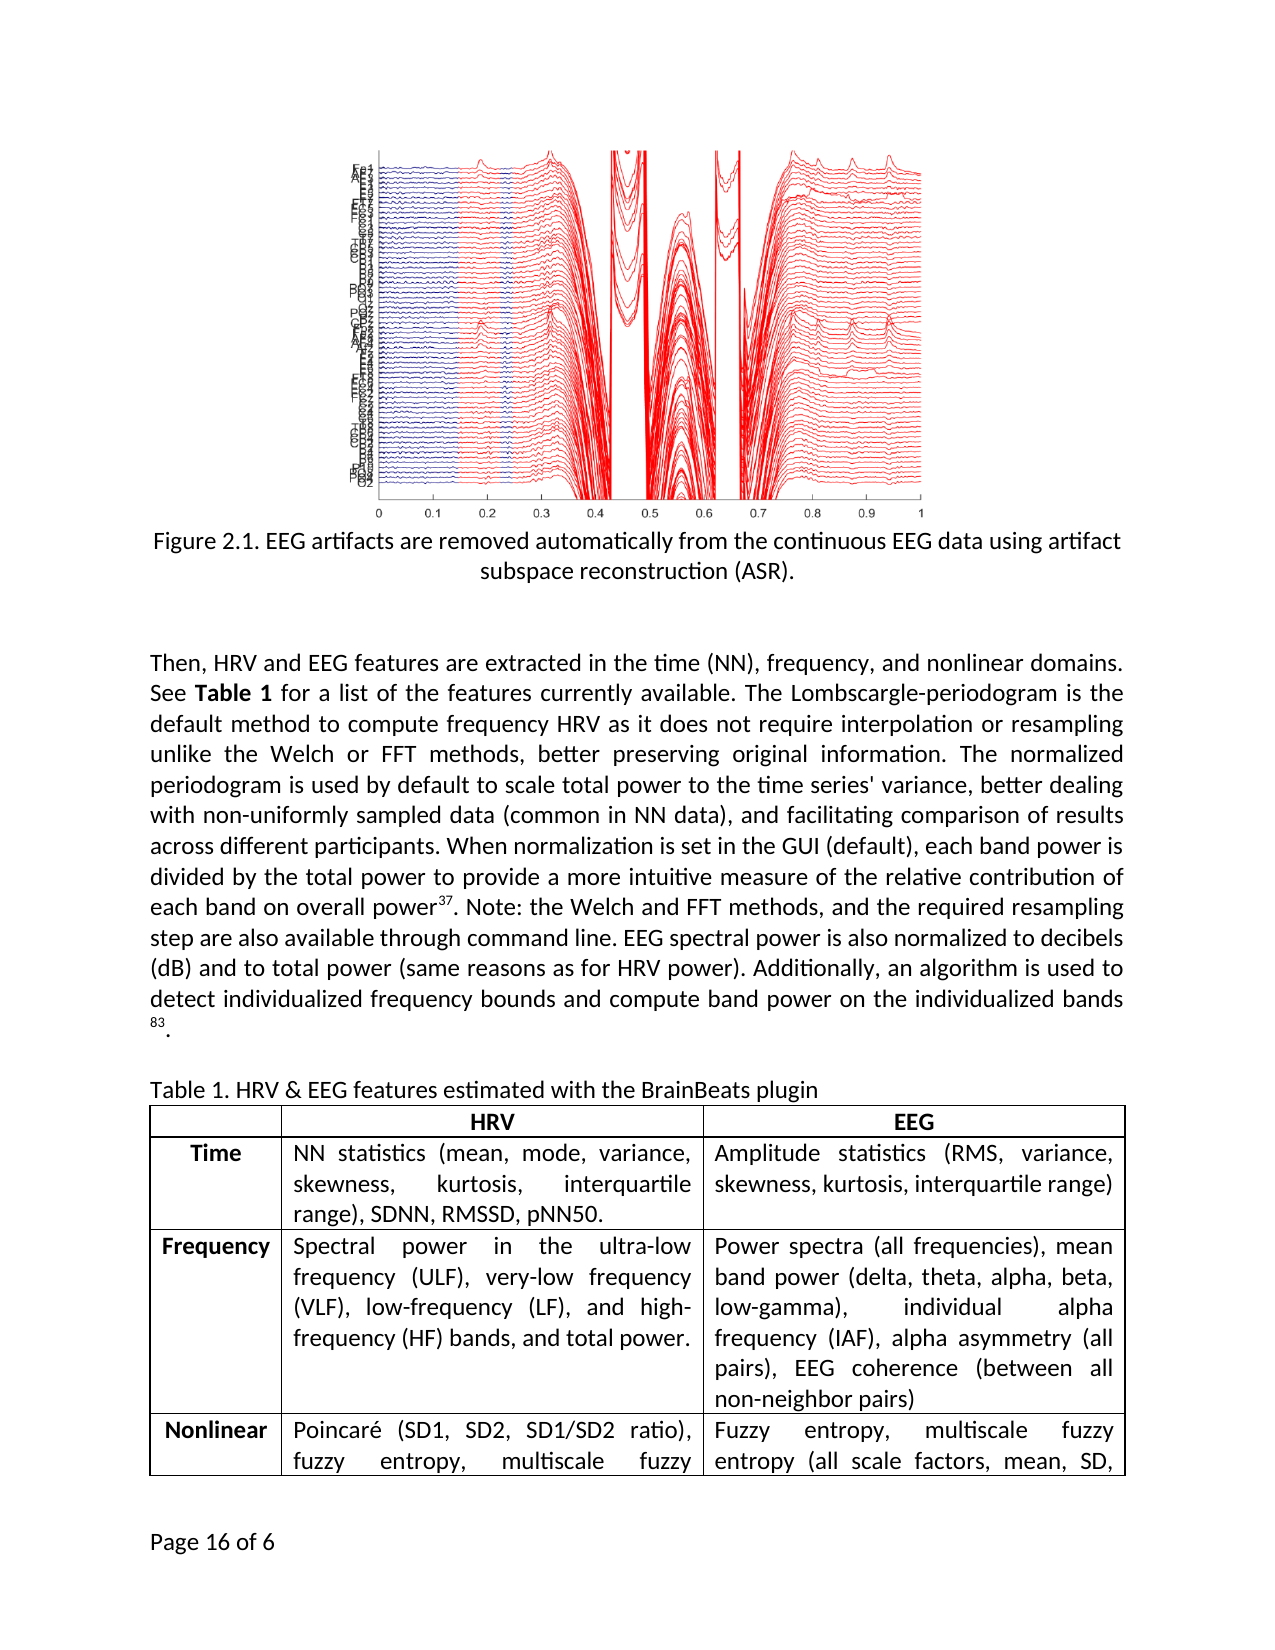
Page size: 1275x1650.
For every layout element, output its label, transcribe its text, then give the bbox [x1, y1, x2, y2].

text Figure 2.1. EEG artifacts are removed automatically from the continuous EEG data using artifact subspace reconstruction (ASR). [150, 525, 1125, 586]
table_header HRV [282, 1106, 703, 1136]
text Table 1. HRV & EEG features estimated with the BrainBeats plugin [150, 1074, 1125, 1105]
table_header EEG [704, 1106, 1124, 1136]
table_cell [282, 1414, 703, 1475]
table_cell Amplitude statistics (RMS, variance, skewness, kurtosis, interquartile range) [704, 1138, 1124, 1229]
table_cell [704, 1414, 1124, 1475]
table_cell Time [151, 1138, 281, 1229]
table_header [151, 1106, 281, 1136]
table_cell Nonlinear [151, 1414, 281, 1475]
table_cell Spectral power in the ultra-low frequency (ULF), very-low frequency (VLF), low-frequency (LF), and high-frequency (HF) bands, and total power. [282, 1230, 703, 1413]
table_cell Frequency [151, 1230, 281, 1413]
picture [312, 150, 963, 526]
table_cell NN statistics (mean, mode, variance, skewness, kurtosis, interquartile range), SDNN, RMSSD, pNN50. [282, 1138, 703, 1229]
table_cell Power spectra (all frequencies), mean band power (delta, theta, alpha, beta, low-gamma), individual alpha frequency (IAF), alpha asymmetry (all pairs), EEG coherence (between all non-neighbor pairs) [704, 1230, 1124, 1413]
text Then, HRV and EEG features are extracted in the time (NN), frequency, and nonlinear domains. See Table 1 for a list of the features currently available. The Lombscargle-periodogram is the default method to compute frequency HRV as it does not require interpolation or resampling unlike the Welch or FFT methods, better preserving original information. The normalized periodogram is used by default to scale total power to the time series' variance, better dealing with non-uniformly sampled data (common in NN data), and facilitating comparison of results across different participants. When normalization is set in the GUI (default), each band power is divided by the total power to provide a more intuitive measure of the relative contribution of each band on overall power37. Note: the Welch and FFT methods, and the required resampling step are also available through command line. EEG spectral power is also normalized to decibels (dB) and to total power (same reasons as for HRV power). Additionally, an algorithm is used to detect individualized frequency bounds and compute band power on the individualized bands 83. [150, 647, 1125, 1044]
